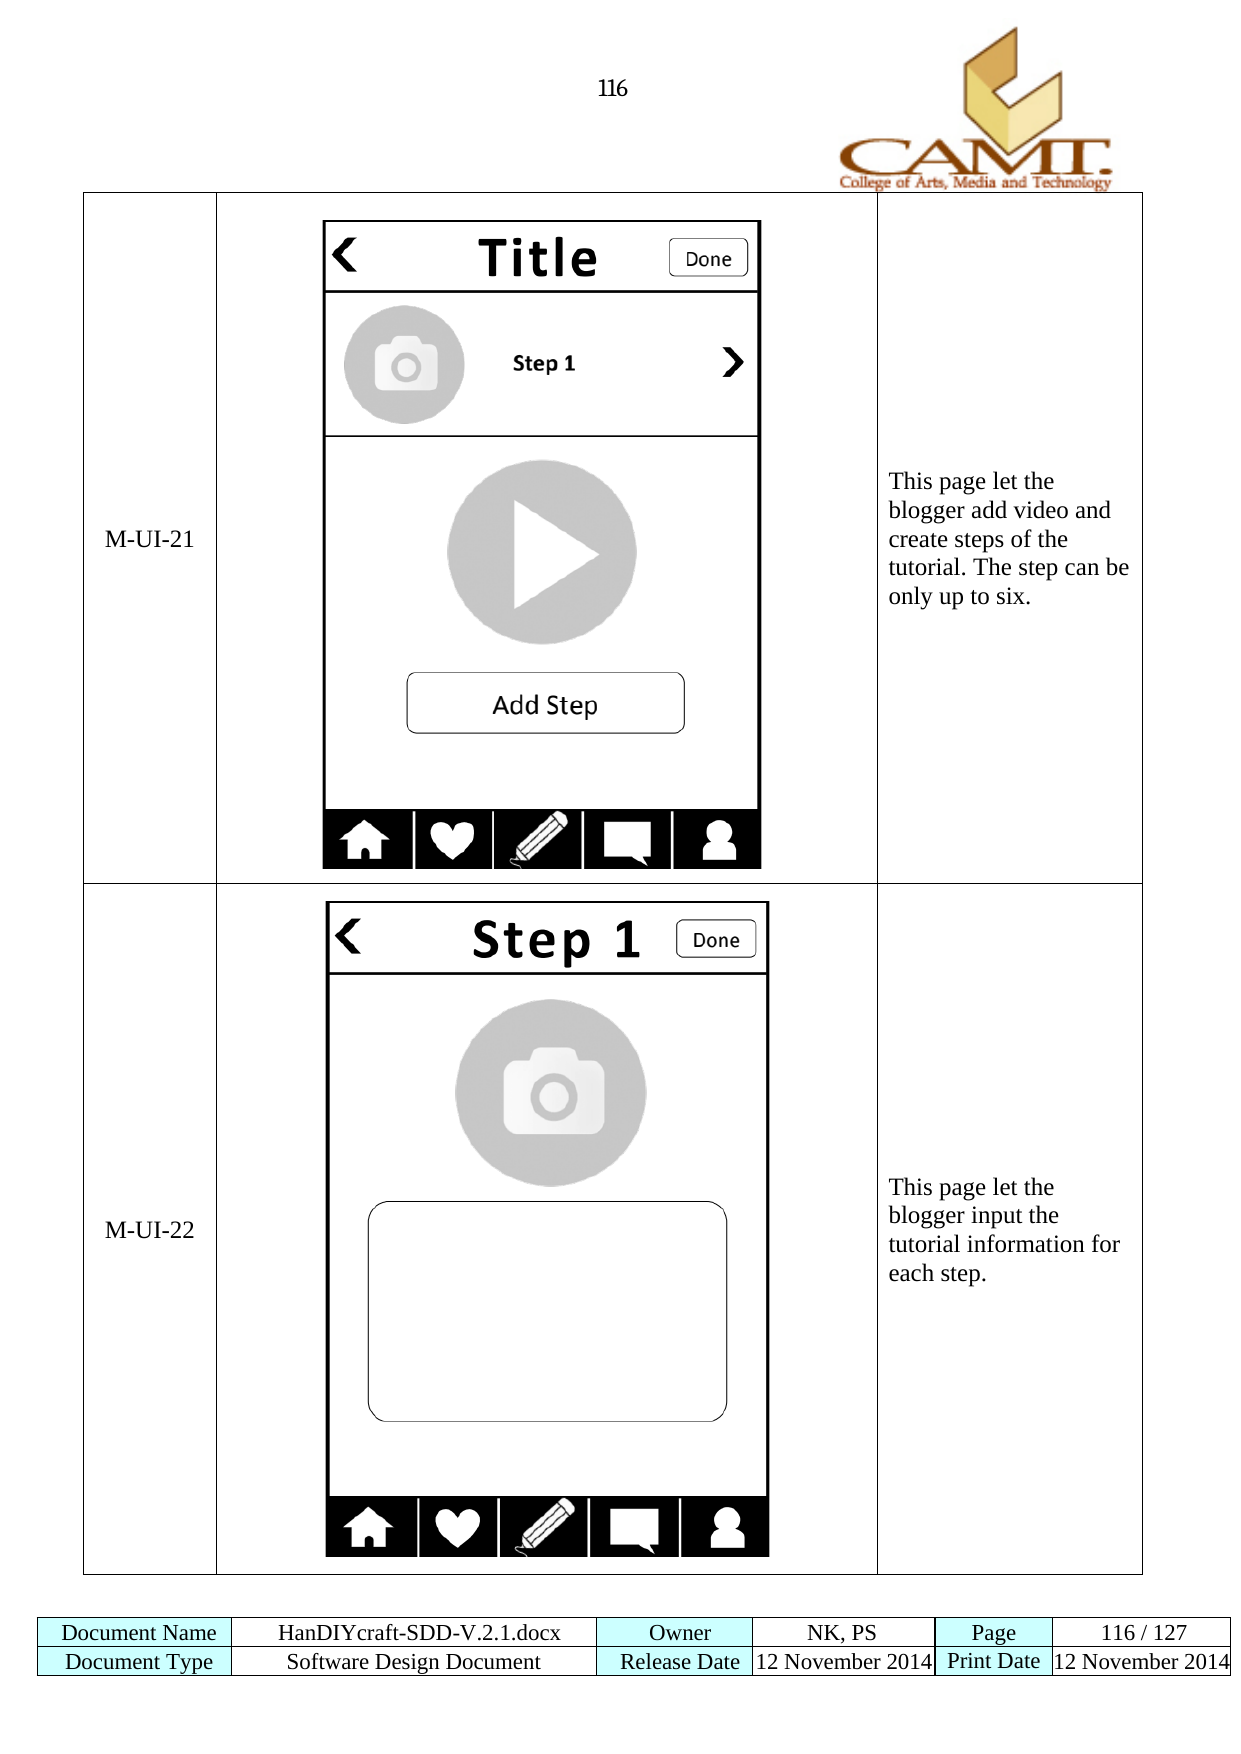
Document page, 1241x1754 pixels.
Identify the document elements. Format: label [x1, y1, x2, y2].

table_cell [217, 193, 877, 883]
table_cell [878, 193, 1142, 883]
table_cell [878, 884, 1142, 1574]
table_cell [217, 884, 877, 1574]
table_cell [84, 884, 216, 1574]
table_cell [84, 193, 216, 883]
picture [755, 18, 1221, 207]
